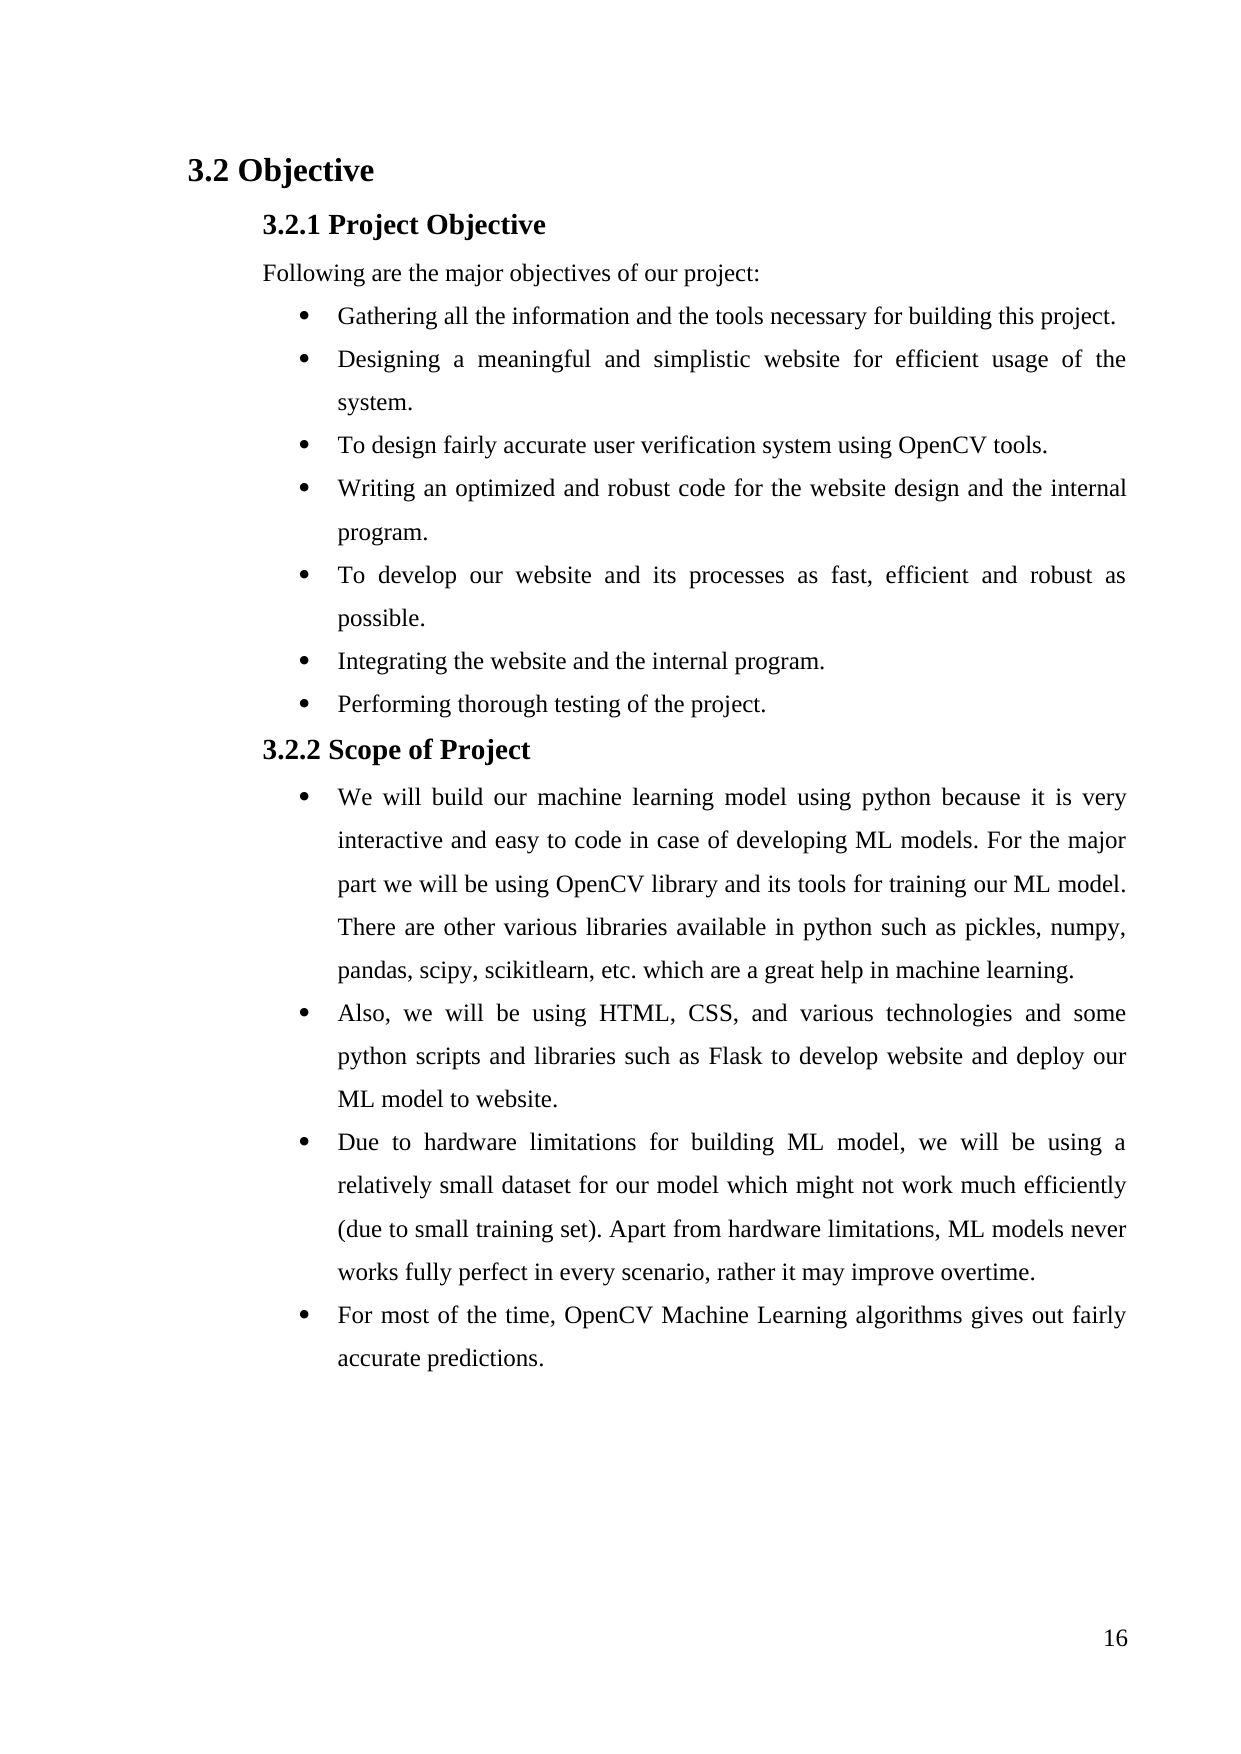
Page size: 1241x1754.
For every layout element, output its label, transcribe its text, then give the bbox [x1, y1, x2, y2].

list We will build our machine learning model using python because it is very interactive and easy to code in case of developing ML models. For the major part we will be using OpenCV library and its tools for training our ML model. There are other various libraries available in python such as pickles, numpy, pandas, scipy, scikitlearn, etc. which are a great help in machine learning. [300, 782, 1128, 984]
list Integrating the website and the internal program. [300, 646, 1128, 675]
list Writing an optimized and robust code for the website design and the internal program. [300, 473, 1128, 545]
list Due to hardware limitations for building ML model, we will be using a relatively small dataset for our model which might not work much efficiently (due to small training set). Apart from hardware limitations, ML models never works fully perfect in every scenario, rather it may improve overtime. [300, 1127, 1128, 1286]
list To develop our website and its processes as fast, efficient and robust as possible. [300, 560, 1128, 632]
subtitle 3.2.2 Scope of Project [262, 732, 1128, 766]
list Gathering all the information and the tools necessary for building this project. [300, 301, 1128, 330]
list Performing thorough testing of the project. [300, 689, 1128, 718]
text Following are the major objectives of our project: [262, 258, 1128, 287]
subtitle 3.2 Objective [187, 150, 1128, 188]
list Also, we will be using HTML, CSS, and various technologies and some python scripts and libraries such as Flask to develop website and deploy our ML model to website. [300, 998, 1128, 1113]
subtitle 3.2.1 Project Objective [262, 207, 1128, 241]
list Designing a meaningful and simplistic website for efficient usage of the system. [300, 344, 1128, 416]
list For most of the time, OpenCV Machine Learning algorithms gives out fairly accurate predictions. [300, 1300, 1128, 1372]
list To design fairly accurate user verification system using OpenCV tools. [300, 430, 1128, 459]
